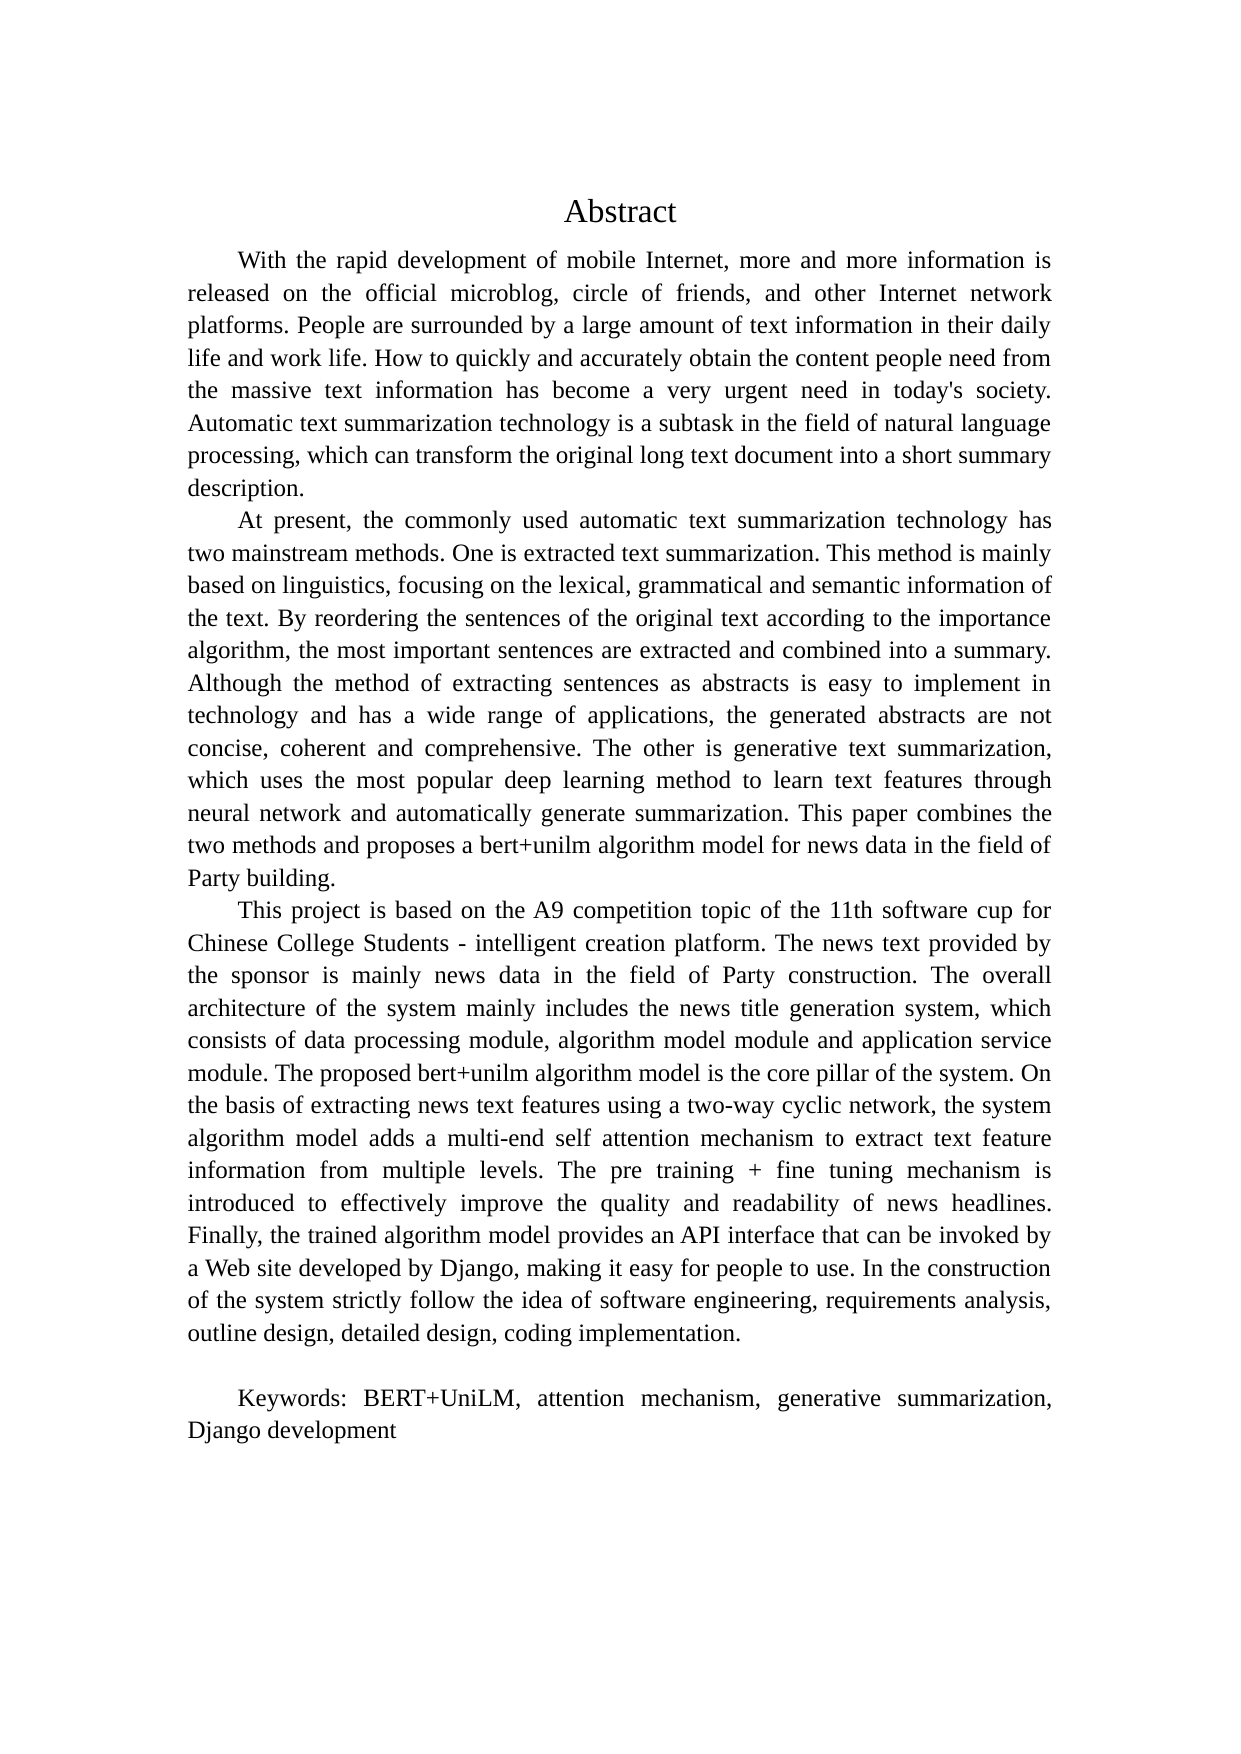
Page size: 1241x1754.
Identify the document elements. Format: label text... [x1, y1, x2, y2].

text Keywords: BERT+UniLM, attention mechanism, generative summarization, Django development [187, 1381, 1053, 1446]
text With the rapid development of mobile Internet, more and more information is released on the official microblog, circle of friends, and other Internet network platforms. People are surrounded by a large amount of text information in their daily life and work life. How to quickly and accurately obtain the content people need from the massive text information has become a very urgent need in today's society. Automatic text summarization technology is a subtask in the field of natural language processing, which can transform the original long text document into a short summary description. [187, 243, 1053, 503]
title Abstract [187, 178, 1053, 243]
text This project is based on the A9 competition topic of the 11th software cup for Chinese College Students - intelligent creation platform. The news text provided by the sponsor is mainly news data in the field of Party construction. The overall architecture of the system mainly includes the news title generation system, which consists of data processing module, algorithm model module and application service module. The proposed bert+unilm algorithm model is the core pillar of the system. On the basis of extracting news text features using a two-way cyclic network, the system algorithm model adds a multi-end self attention mechanism to extract text feature information from multiple levels. The pre training + fine tuning mechanism is introduced to effectively improve the quality and readability of news headlines. Finally, the trained algorithm model provides an API interface that can be invoked by a Web site developed by Django, making it easy for people to use. In the construction of the system strictly follow the idea of software engineering, requirements analysis, outline design, detailed design, coding implementation. [187, 893, 1053, 1348]
text At present, the commonly used automatic text summarization technology has two mainstream methods. One is extracted text summarization. This method is mainly based on linguistics, focusing on the lexical, grammatical and semantic information of the text. By reordering the sentences of the original text according to the importance algorithm, the most important sentences are extracted and combined into a summary. Although the method of extracting sentences as abstracts is easy to implement in technology and has a wide range of applications, the generated abstracts are not concise, coherent and comprehensive. The other is generative text summarization, which uses the most popular deep learning method to learn text features through neural network and automatically generate summarization. This paper combines the two methods and proposes a bert+unilm algorithm model for news data in the field of Party building. [187, 503, 1053, 893]
